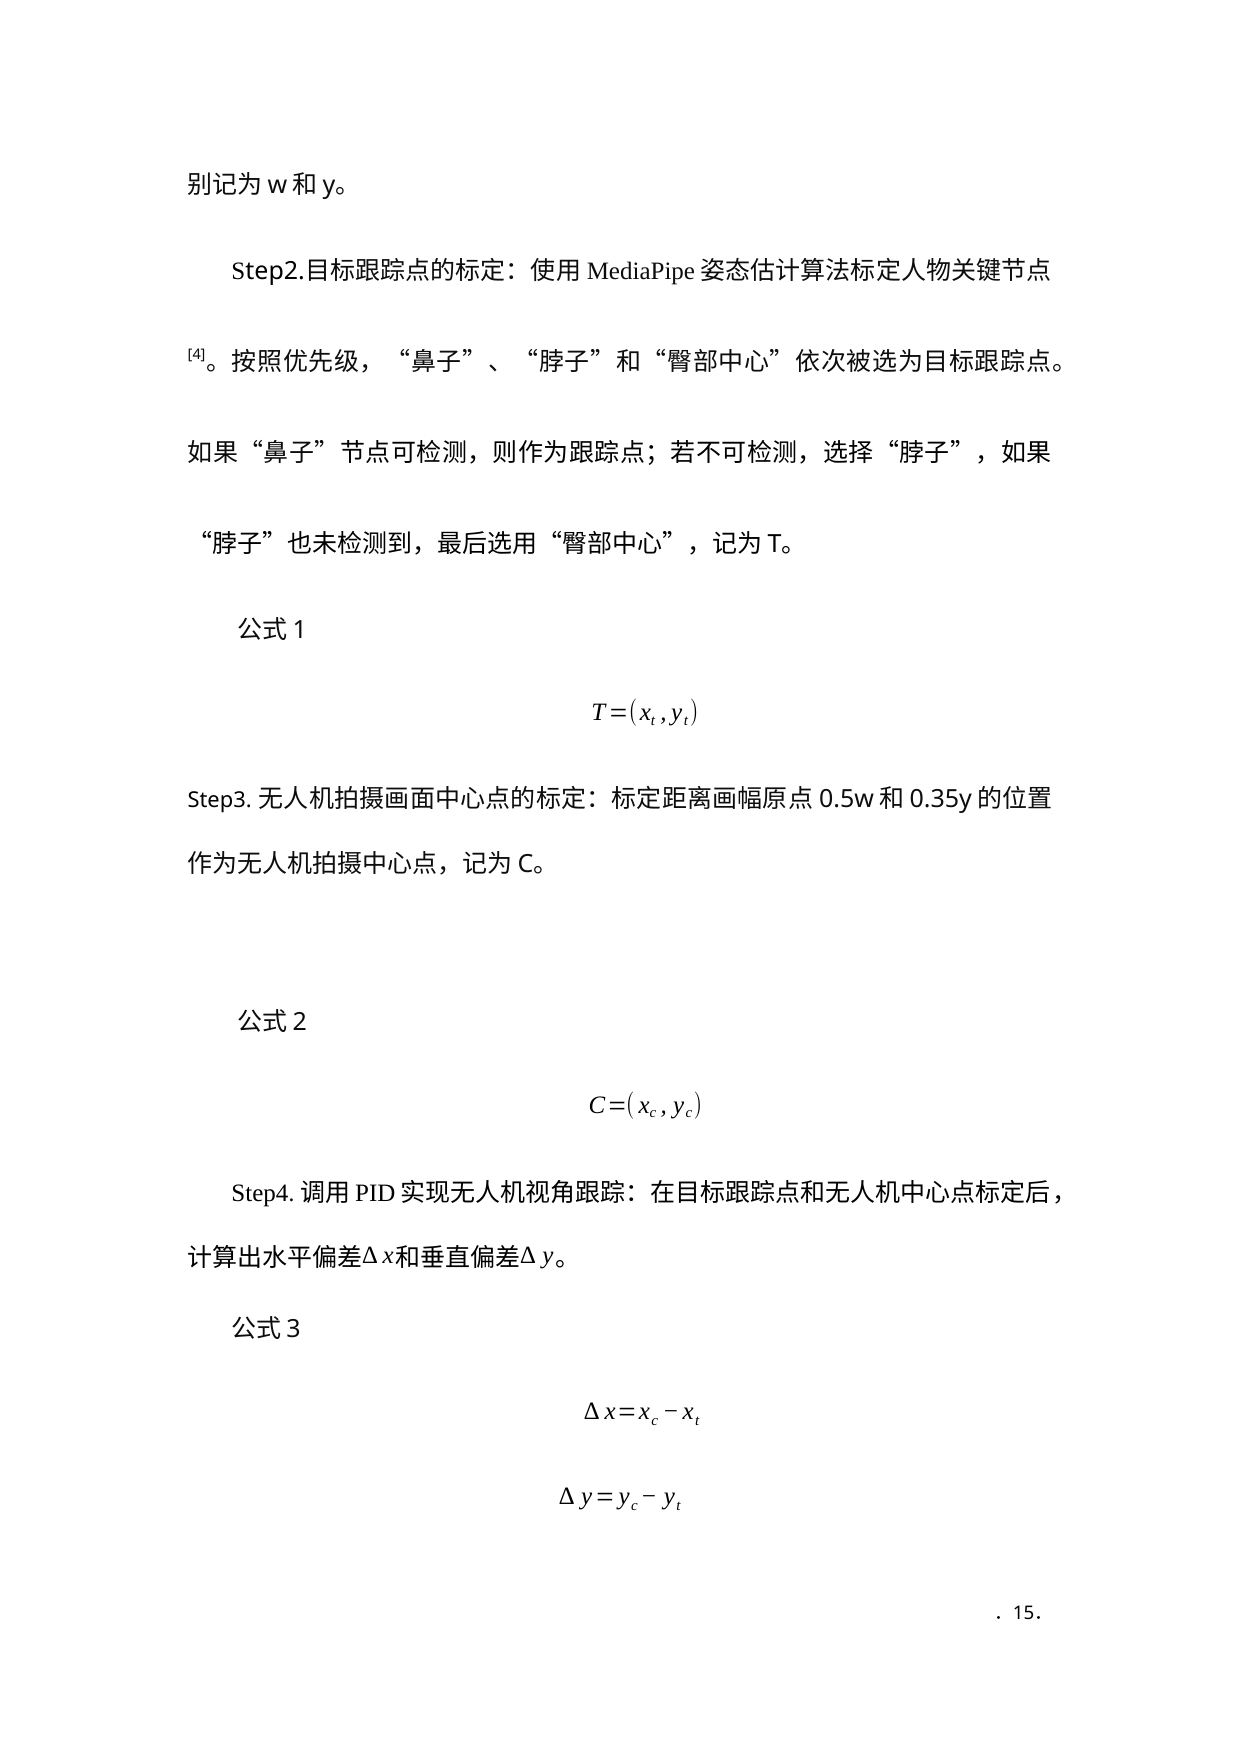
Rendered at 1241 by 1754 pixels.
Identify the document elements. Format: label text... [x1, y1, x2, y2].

text 公式2 [187, 987, 1053, 1052]
text 公式1 [187, 595, 1053, 660]
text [187, 150, 1053, 215]
text Step4. 调用PID实现无人机视角跟踪：在目标跟踪点和无人机中心点标定后，计算出水平偏差和垂直偏差。 [187, 1158, 1053, 1288]
text Step2.目标跟踪点的标定：使用MediaPipe姿态估计算法标定人物关键节点[4]。按照优先级，“鼻子”、“脖子”和“臀部中心”依次被选为目标跟踪点。如果“鼻子”节点可检测，则作为跟踪点；若不可检测，选择“脖子”，如果“脖子”也未检测到，最后选用“臀部中心”，记为T。 [187, 236, 1053, 574]
text 公式3 [187, 1294, 1053, 1359]
text Step3. 无人机拍摄画面中心点的标定：标定距离画幅原点0.5w和0.35y的位置作为无人机拍摄中心点，记为C。 [187, 766, 1053, 896]
